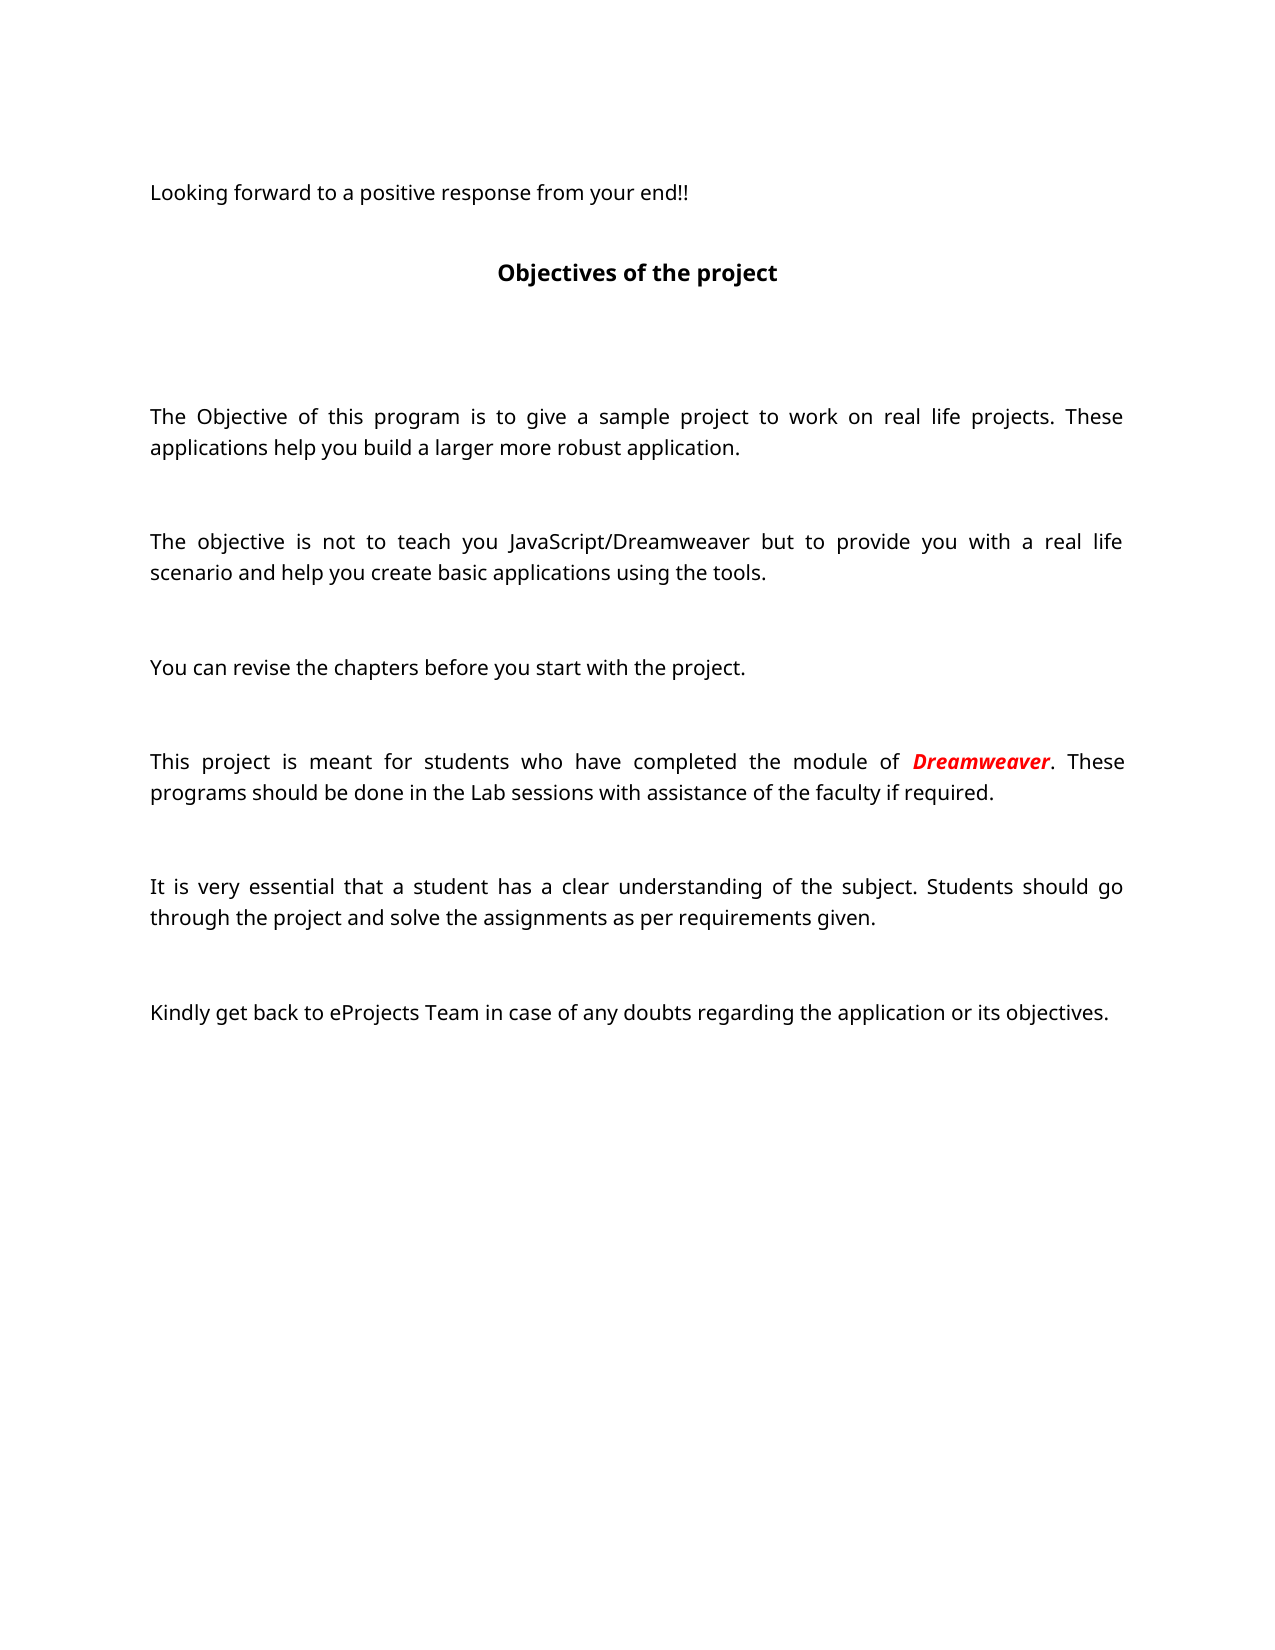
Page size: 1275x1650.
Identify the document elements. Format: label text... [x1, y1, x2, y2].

text You can revise the chapters before you start with the project. [150, 653, 1125, 681]
text This project is meant for students who have completed the module of Dreamweaver. These programs should be done in the Lab sessions with assistance of the faculty if required. [150, 747, 1125, 806]
text The Objective of this program is to give a sample project to work on real life projects. These applications help you build a larger more robust application. [150, 402, 1125, 461]
text It is very essential that a student has a clear understanding of the subject. Students should go through the project and solve the assignments as per requirements given. [150, 872, 1125, 932]
text Objectives of the project [150, 257, 1125, 288]
text Looking forward to a positive response from your end!! [150, 178, 1125, 207]
text The objective is not to teach you JavaScript/Dreamweaver but to provide you with a real life scenario and help you create basic applications using the tools. [150, 527, 1125, 587]
text Kindly get back to eProjects Team in case of any doubts regarding the application or its objectives. [150, 998, 1125, 1026]
